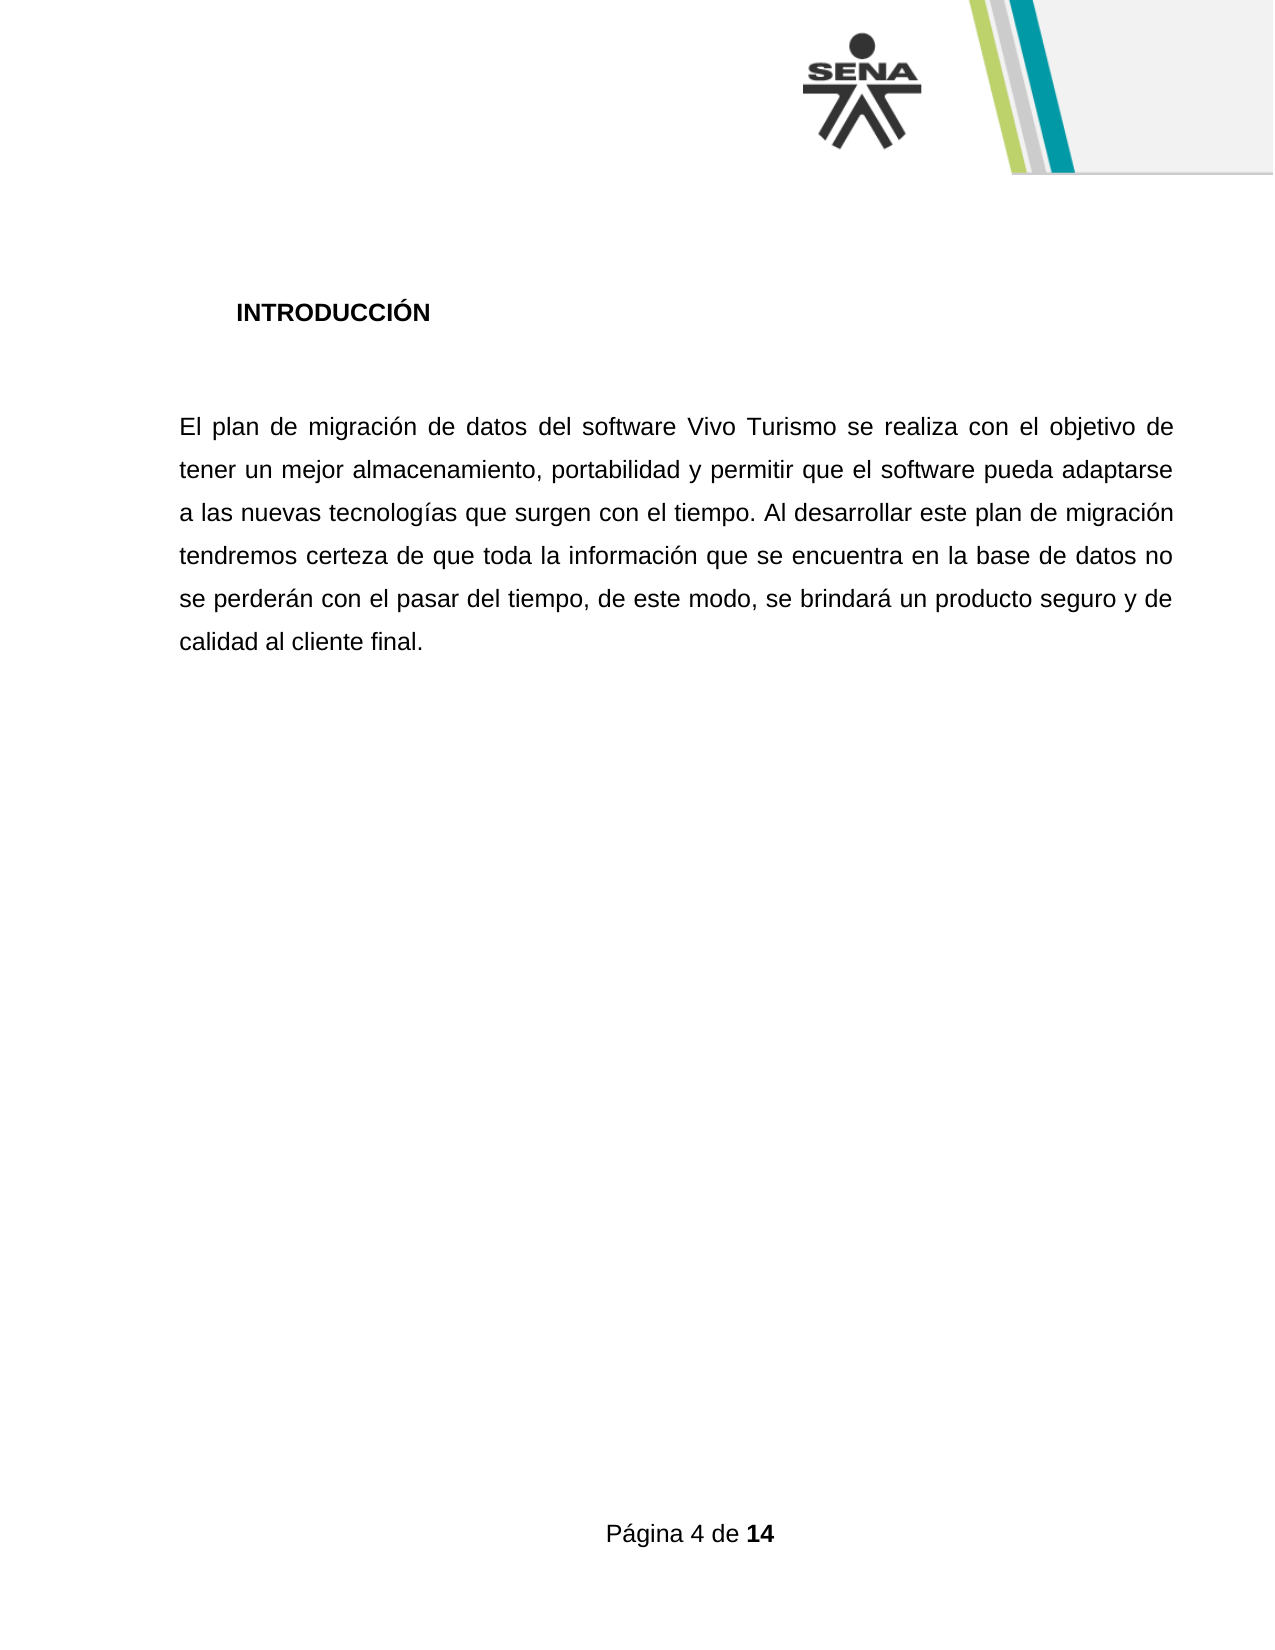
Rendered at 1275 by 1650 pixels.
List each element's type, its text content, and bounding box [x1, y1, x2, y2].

picture [803, 0, 1273, 175]
text El plan de migración de datos del software Vivo Turismo se realiza con el objetivo de tener un mejor almacenamiento, portabilidad y permitir que el software pueda adaptarse a las nuevas tecnologías que surgen con el tiempo. Al desarrollar este plan de migración tendremos certeza de que toda la información que se encuentra en la base de datos no se perderán con el pasar del tiempo, de este modo, se brindará un producto seguro y de calidad al cliente final. [179, 412, 1175, 656]
subtitle INTRODUCCIÓN [236, 298, 1175, 327]
